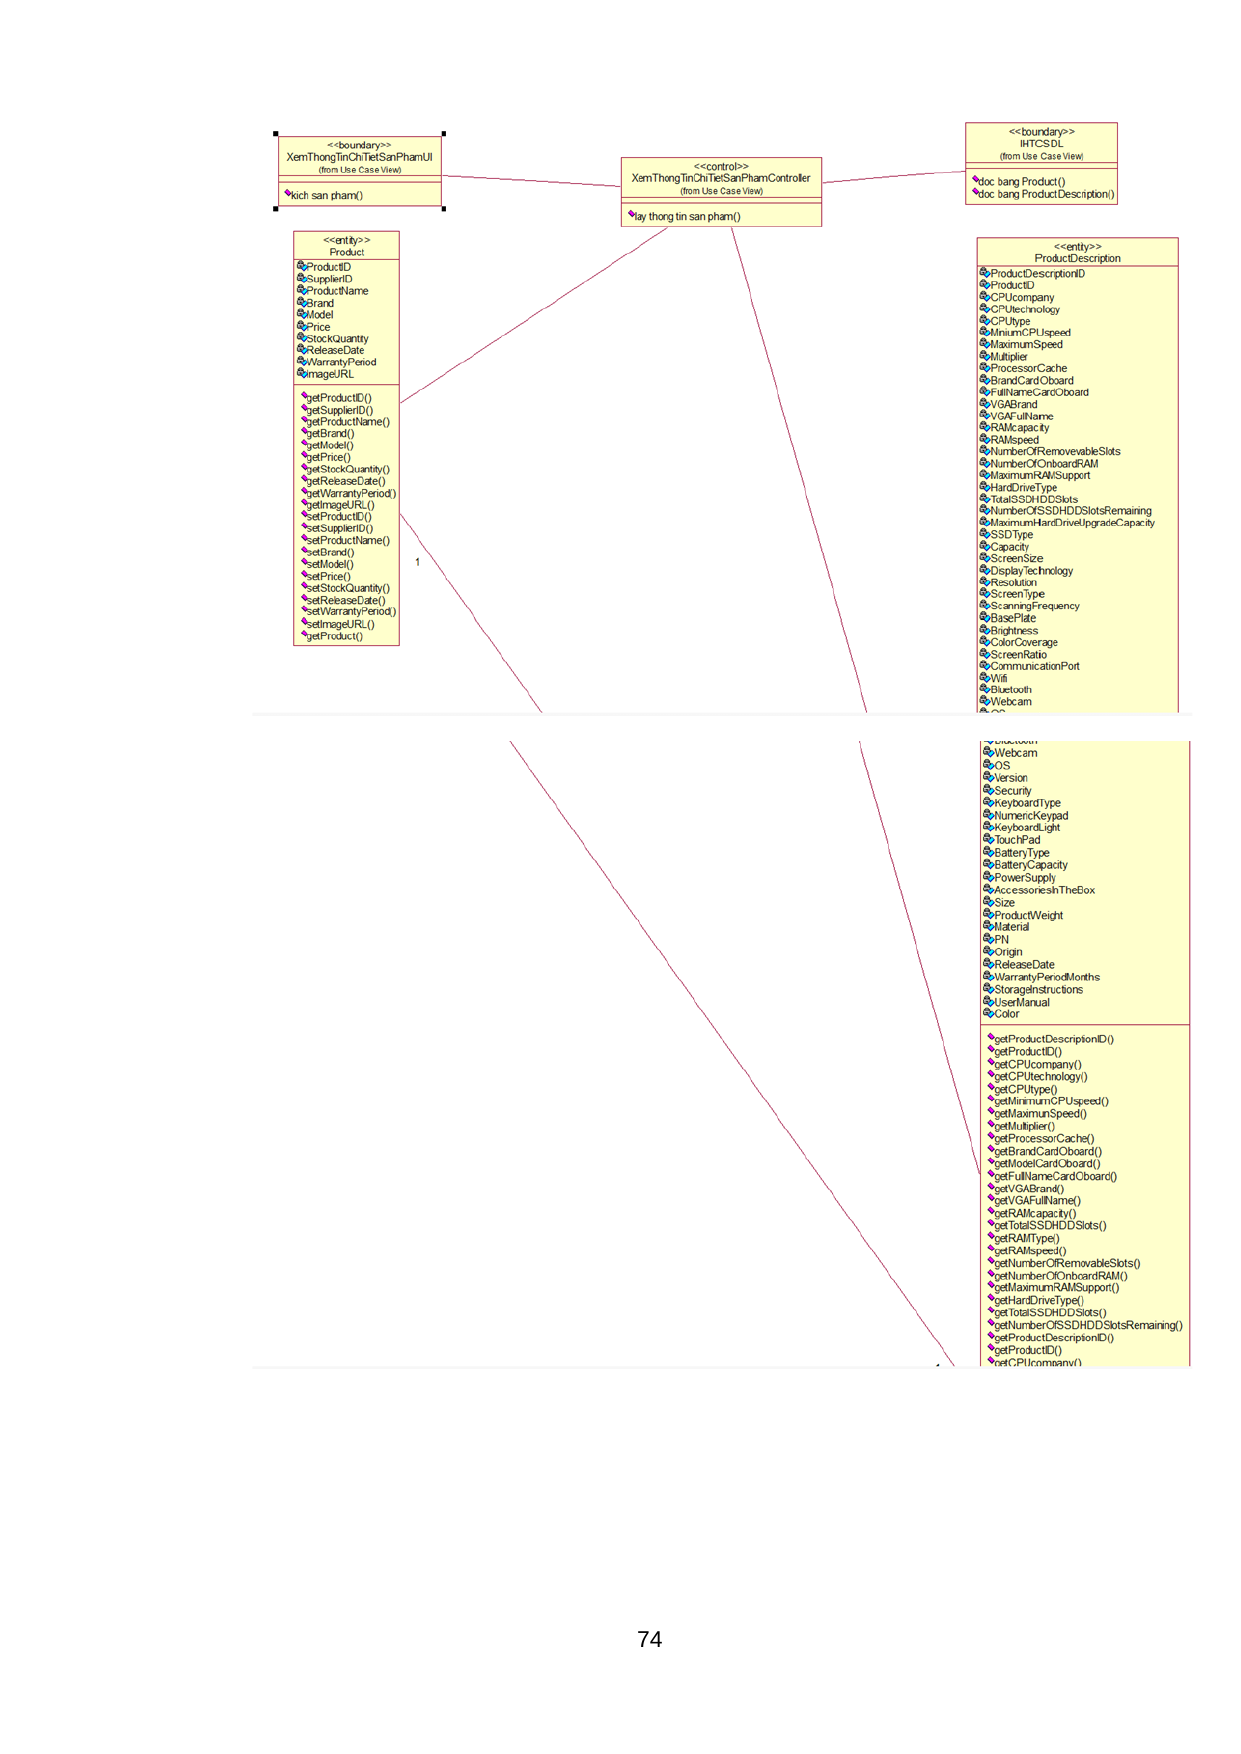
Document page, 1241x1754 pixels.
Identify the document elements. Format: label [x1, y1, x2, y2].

picture [252, 118, 1193, 716]
picture [252, 741, 1193, 1369]
